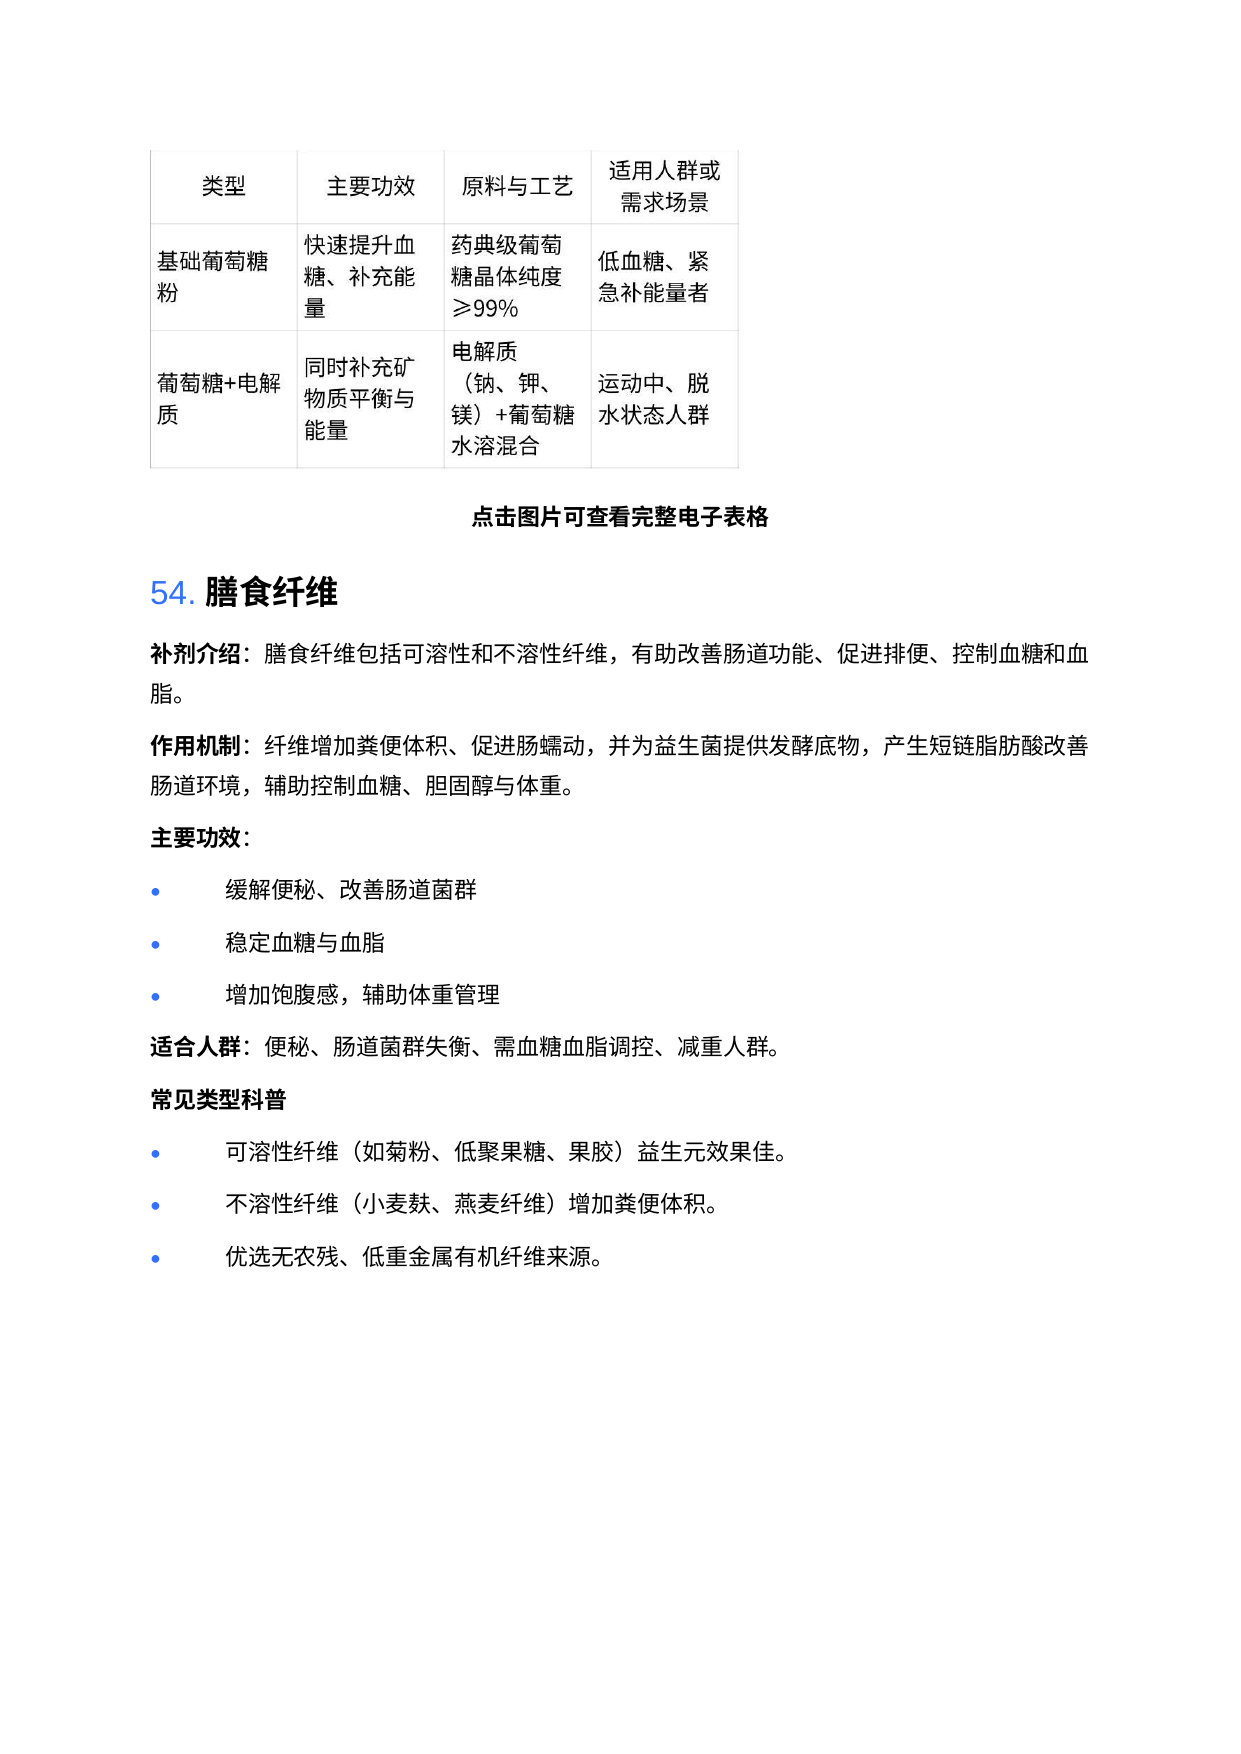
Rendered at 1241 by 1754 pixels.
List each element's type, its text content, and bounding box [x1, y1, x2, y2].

text 作用机制：纤维增加粪便体积、促进肠蠕动，并为益生菌提供发酵底物，产生短链脂肪酸改善肠道环境，辅助控制血糖、胆固醇与体重。 [150, 728, 1090, 801]
text 常见类型科普 [150, 1082, 1090, 1115]
list 稳定血糖与血脂 [150, 925, 1090, 958]
text 点击图片可查看完整电子表格 [150, 499, 1090, 532]
text 54. 膳食纤维 [150, 566, 1090, 614]
text 主要功效： [150, 820, 1090, 853]
list 优选无农残、低重金属有机纤维来源。 [150, 1238, 1090, 1272]
list 不溶性纤维（小麦麸、燕麦纤维）增加粪便体积。 [150, 1186, 1090, 1219]
list 缓解便秘、改善肠道菌群 [150, 872, 1090, 906]
list 可溶性纤维（如菊粉、低聚果糖、果胶）益生元效果佳。 [150, 1134, 1090, 1167]
picture [150, 150, 1013, 469]
text 适合人群：便秘、肠道菌群失衡、需血糖血脂调控、减重人群。 [150, 1029, 1090, 1062]
list 增加饱腹感，辅助体重管理 [150, 977, 1090, 1010]
text 补剂介绍：膳食纤维包括可溶性和不溶性纤维，有助改善肠道功能、促进排便、控制血糖和血脂。 [150, 636, 1090, 709]
